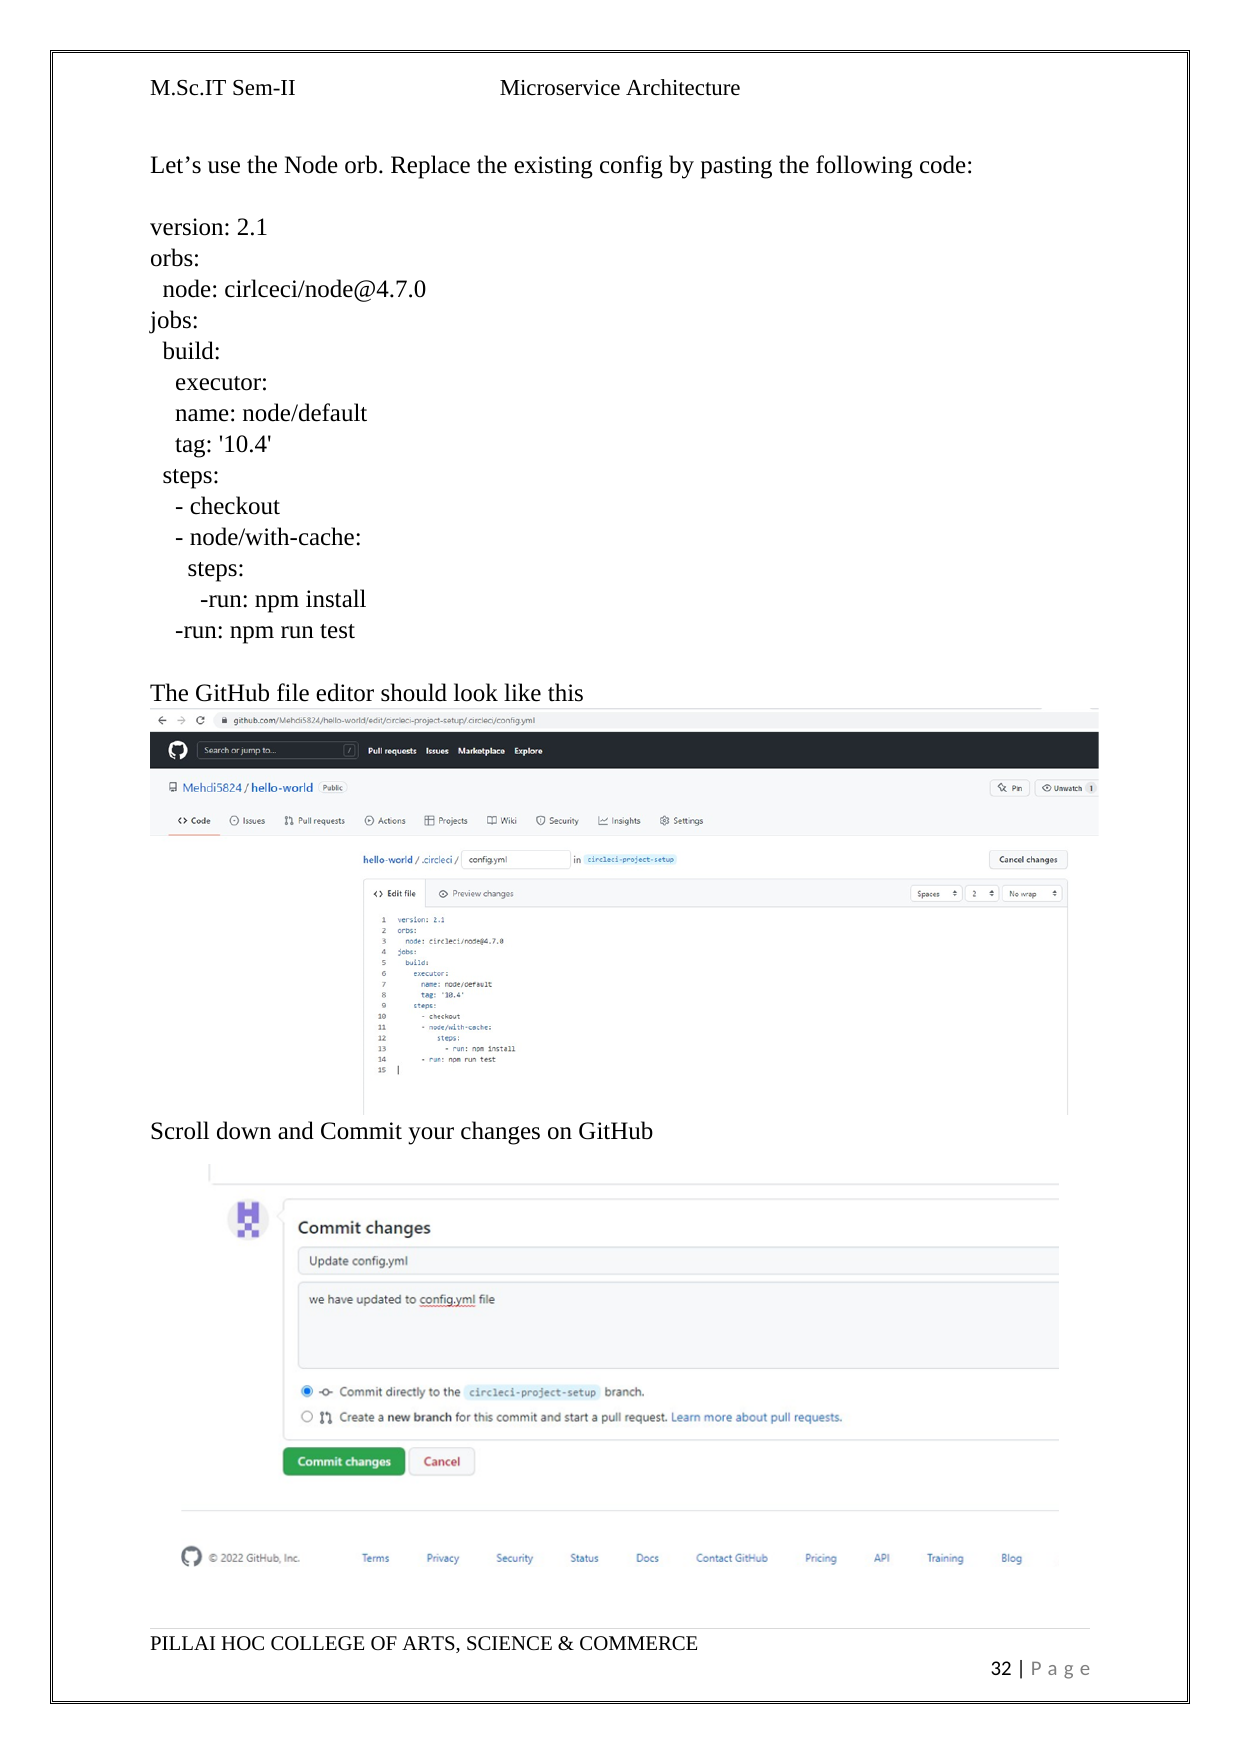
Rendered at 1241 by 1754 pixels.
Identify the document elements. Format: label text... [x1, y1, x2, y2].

text The GitHub file editor should look like this [150, 678, 1090, 706]
text orbs: [150, 243, 1090, 272]
text - node/with-cache: [150, 522, 1090, 551]
text build: [150, 336, 1090, 365]
text tag: '10.4' [150, 429, 1090, 458]
text executor: [150, 367, 1090, 396]
text node: cirlceci/node@4.7.0 [150, 274, 1090, 303]
text steps: [150, 460, 1090, 489]
text jobs: [150, 305, 1090, 334]
text Let’s use the Node orb. Replace the existing config by pasting the following code: [150, 150, 1090, 179]
text - checkout [150, 491, 1090, 520]
text -run: npm run test [150, 616, 1090, 644]
picture [181, 1164, 1059, 1567]
text version: 2.1 [150, 212, 1090, 241]
text -run: npm install [150, 584, 1090, 613]
text steps: [150, 553, 1090, 582]
picture [150, 708, 1099, 1115]
text Scroll down and Commit your changes on GitHub [150, 1116, 1090, 1145]
text name: node/default [150, 398, 1090, 427]
